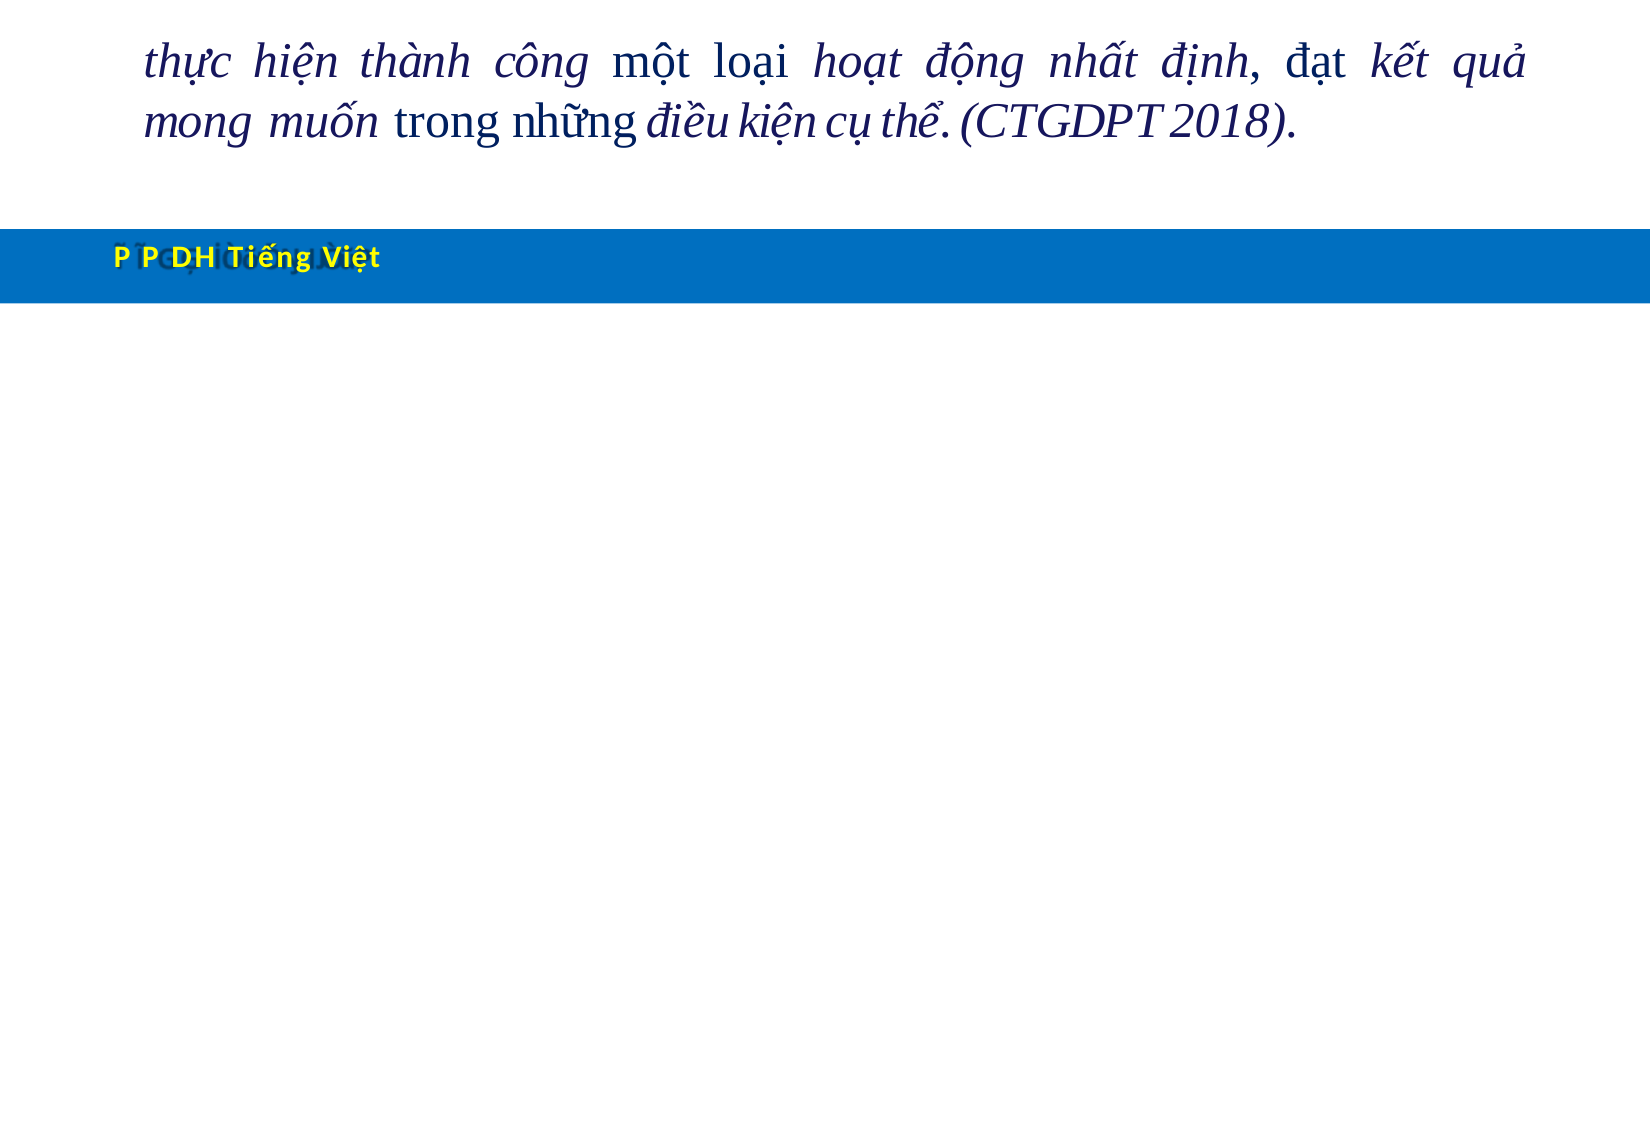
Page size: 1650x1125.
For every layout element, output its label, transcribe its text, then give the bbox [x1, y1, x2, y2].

text P P DH Tiếng Việt [113, 237, 1563, 275]
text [143, 31, 1527, 148]
picture [93, 226, 389, 299]
